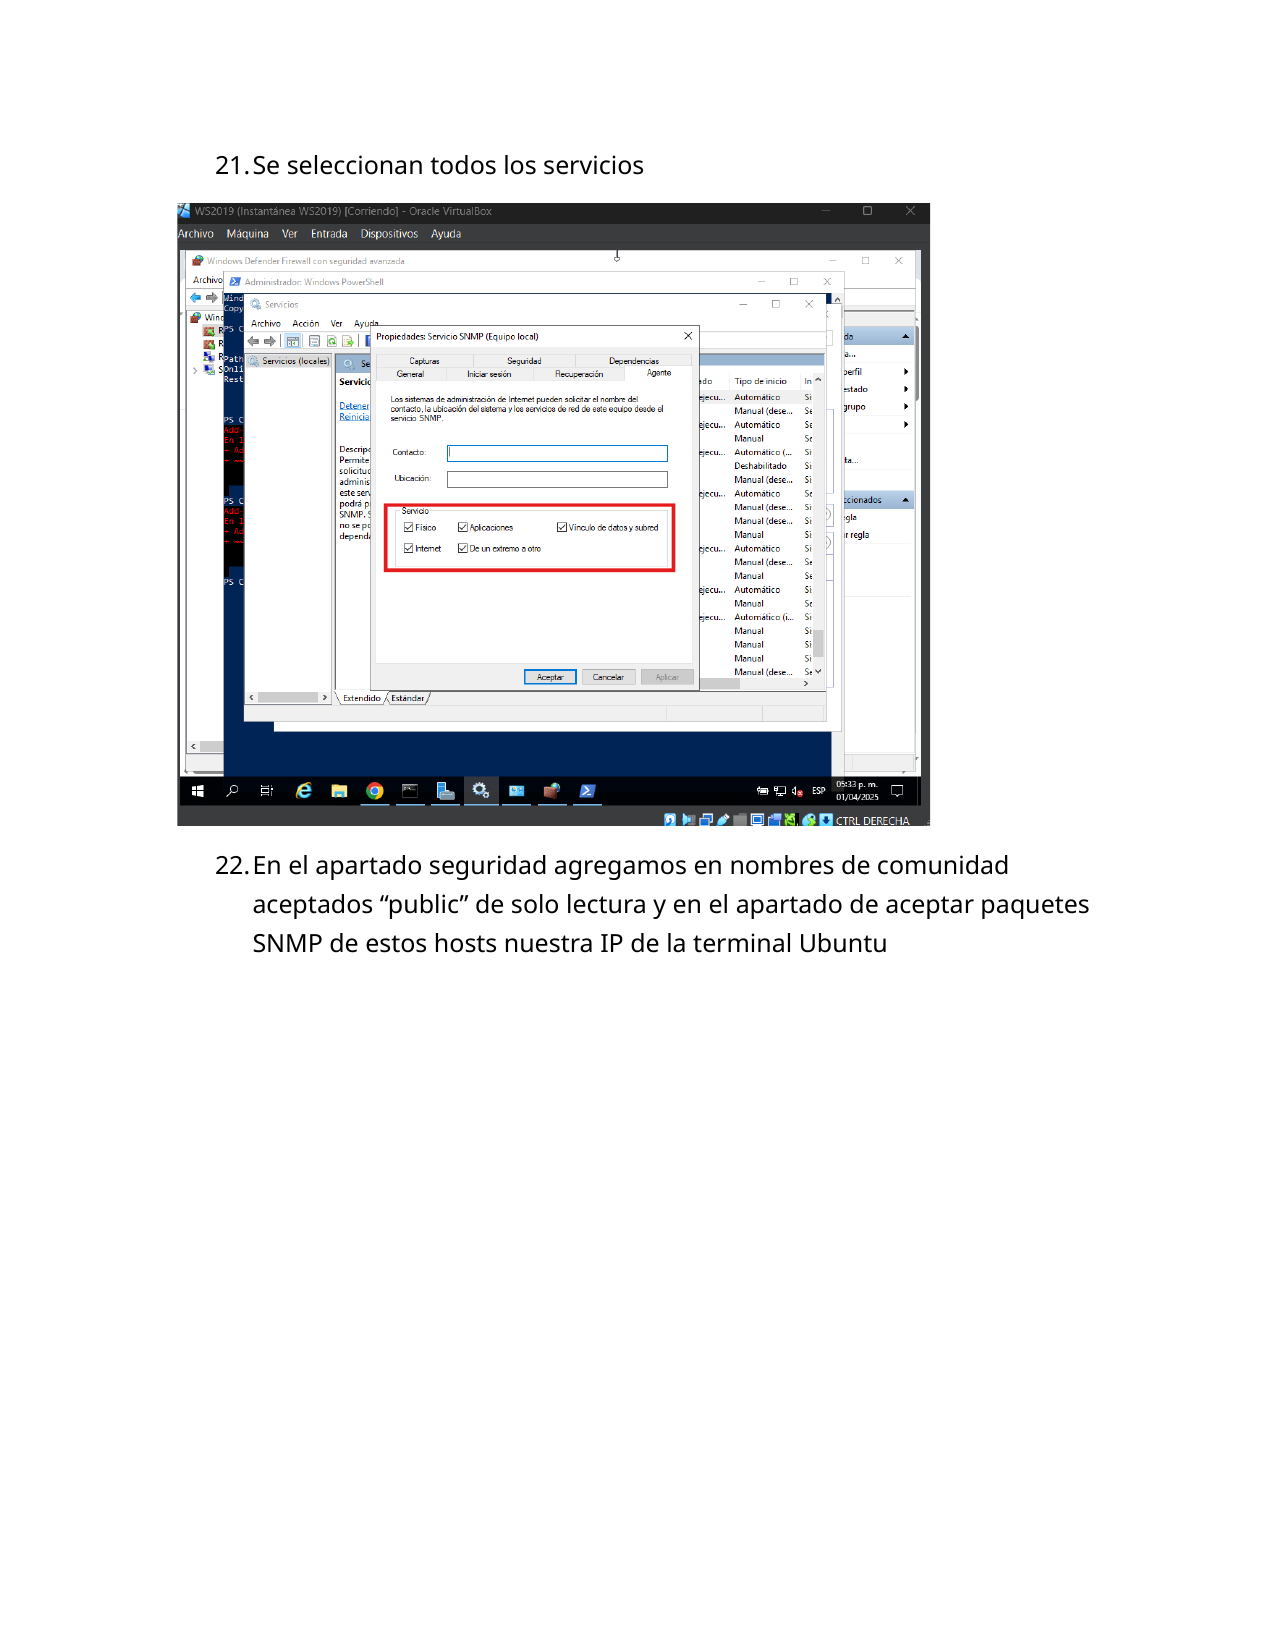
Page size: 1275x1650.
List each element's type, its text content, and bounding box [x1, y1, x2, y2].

picture [177, 203, 931, 826]
list Se seleccionan todos los servicios [215, 148, 1098, 182]
list En el apartado seguridad agregamos en nombres de comunidad aceptados “public” de solo lectura y en el apartado de aceptar paquetes SNMP de estos hosts nuestra IP de la terminal Ubuntu [215, 847, 1098, 960]
